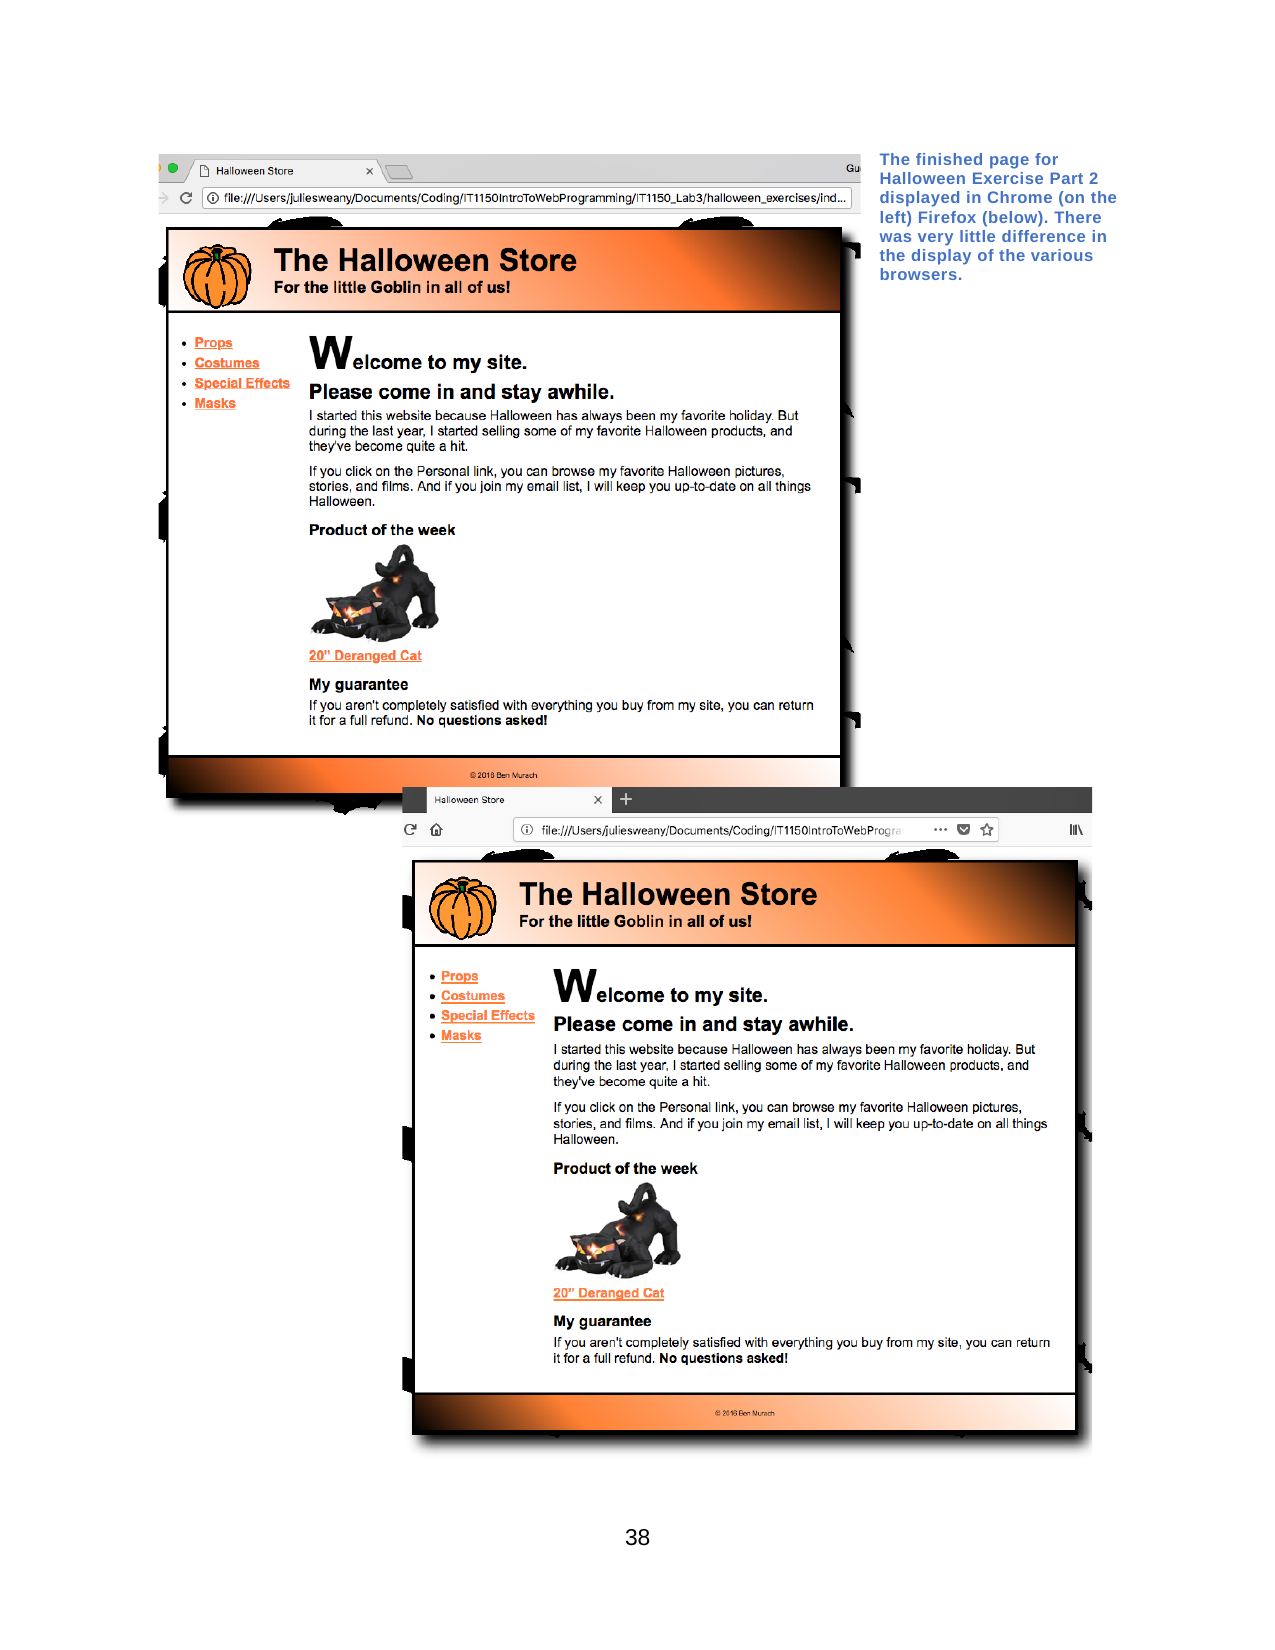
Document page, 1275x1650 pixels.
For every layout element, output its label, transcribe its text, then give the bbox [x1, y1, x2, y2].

picture [158, 154, 1093, 1463]
text The finished page for Halloween Exercise Part 2 displayed in Chrome (on the left) Firefox (below). There was very little difference in the display of the various browsers. [150, 150, 1125, 284]
